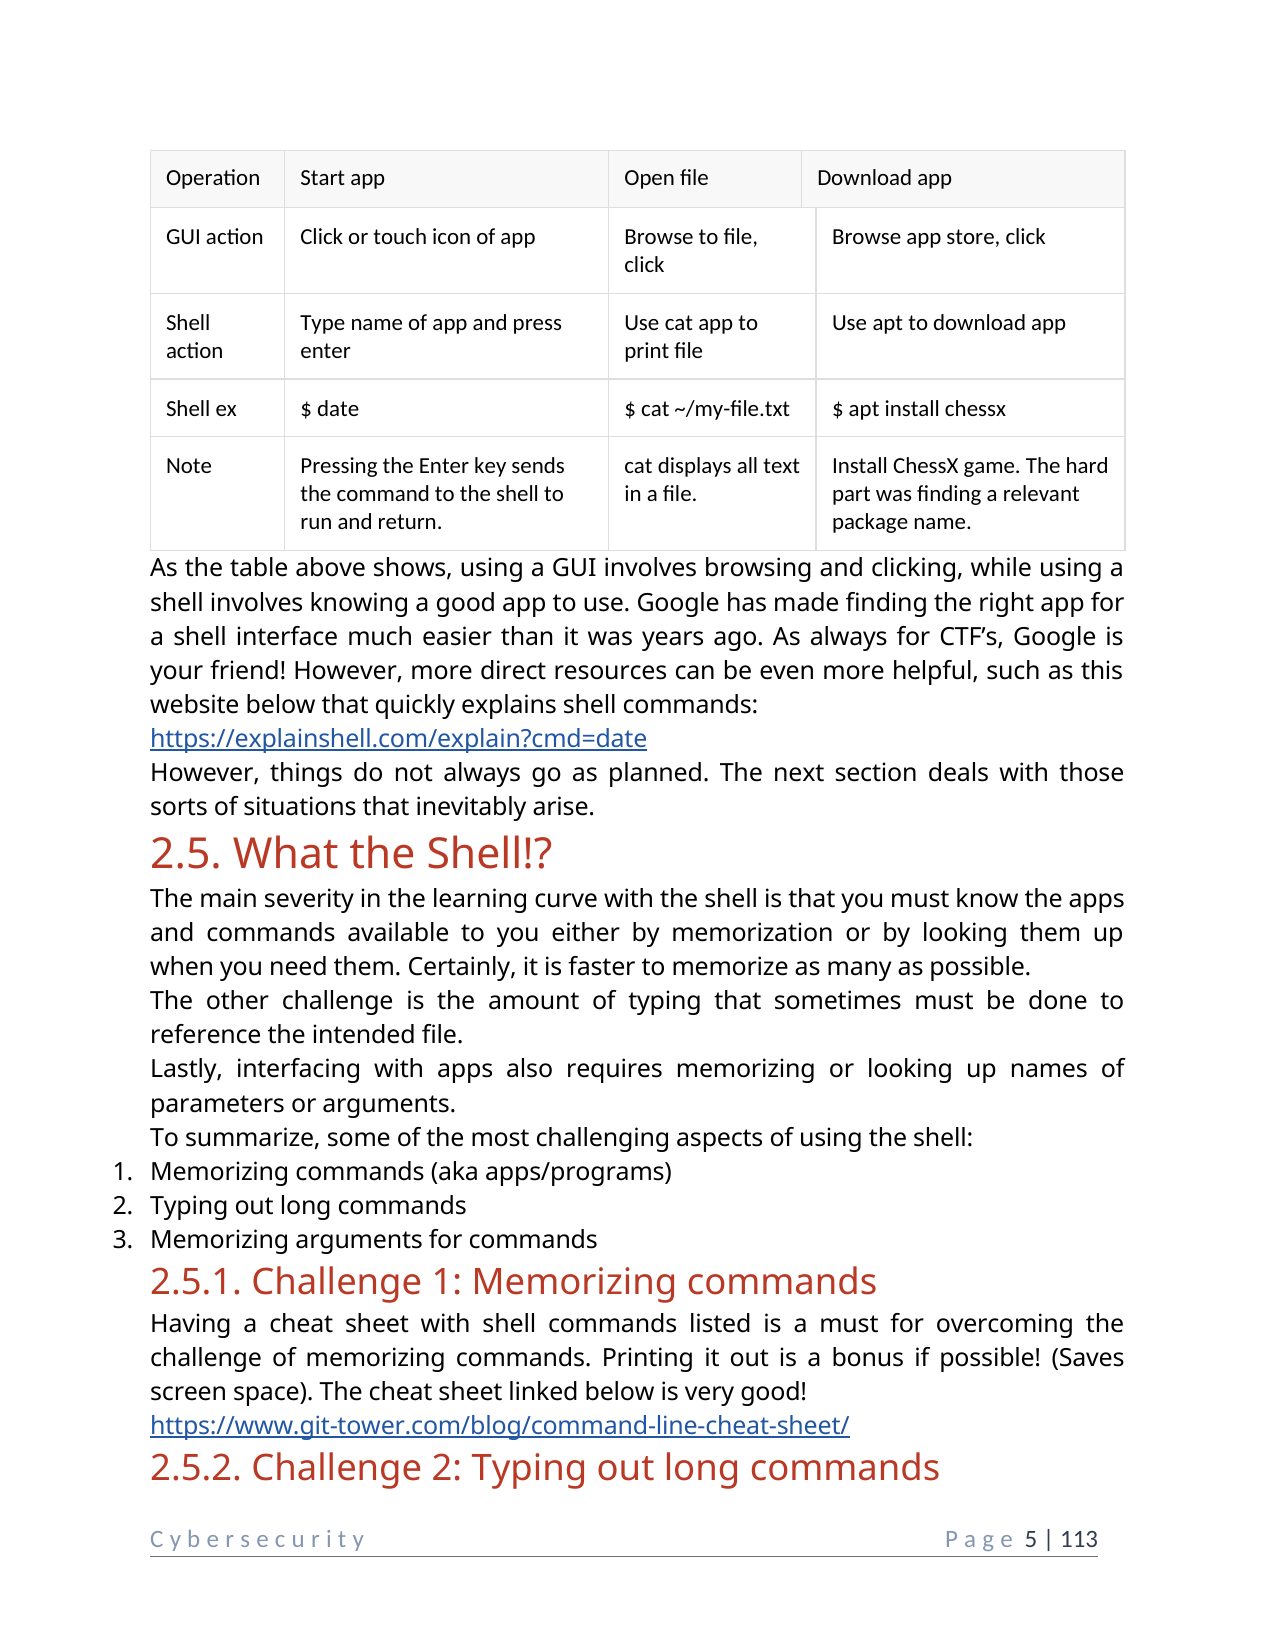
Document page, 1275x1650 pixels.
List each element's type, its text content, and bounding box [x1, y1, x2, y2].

text https://www.git-tower.com/blog/command-line-cheat-sheet/ [150, 1407, 1125, 1441]
table_cell cat displays all text in a file. [609, 437, 815, 549]
table_cell $ date [285, 380, 608, 436]
table_header Download app [802, 151, 1124, 207]
table_cell Browse to file, click [609, 208, 815, 292]
text 2.5.2. Challenge 2: Typing out long commands [150, 1441, 1125, 1491]
table_cell Shell action [151, 294, 284, 378]
table_header Open file [609, 151, 801, 207]
table_cell Use apt to download app [817, 294, 1124, 378]
table_header Operation [151, 151, 284, 207]
table_cell Click or touch icon of app [285, 208, 608, 292]
table_cell Shell ex [151, 380, 284, 436]
text https://explainshell.com/explain?cmd=date [150, 720, 1125, 754]
table_header Start app [285, 151, 608, 207]
table_cell Install ChessX game. The hard part was finding a relevant package name. [817, 437, 1124, 549]
text 2.5.1. Challenge 1: Memorizing commands [150, 1256, 1125, 1305]
table_cell Pressing the Enter key sends the command to the shell to run and return. [285, 437, 608, 549]
text The main severity in the learning curve with the shell is that you must know the apps and commands available to you either by memorization or by looking them up when you need them. Certainly, it is faster to memorize as many as possible. [150, 881, 1125, 983]
table_cell Use cat app to print file [609, 294, 815, 378]
list Memorizing arguments for commands [112, 1221, 1125, 1256]
text Having a cheat sheet with shell commands listed is a must for overcoming the challenge of memorizing commands. Printing it out is a bonus if possible! (Saves screen space). The cheat sheet linked below is very good! [150, 1305, 1125, 1407]
table_cell $ cat ~/my-file.txt [609, 380, 815, 436]
text As the table above shows, using a GUI involves browsing and clicking, while using a shell involves knowing a good app to use. Google has made finding the right app for a shell interface much easier than it was years ago. As always for CTF’s, Google is your friend! However, more direct resources can be even more helpful, such as this website below that quickly explains shell commands: [150, 551, 1125, 720]
text Lastly, interfacing with apps also requires memorizing or looking up names of parameters or arguments. [150, 1051, 1125, 1119]
table_cell Type name of app and press enter [285, 294, 608, 378]
text The other challenge is the amount of typing that sometimes must be done to reference the intended file. [150, 983, 1125, 1051]
table_cell $ apt install chessx [817, 380, 1124, 436]
list Memorizing commands (aka apps/programs) [112, 1153, 1125, 1187]
text 2.5. What the Shell!? [150, 823, 1125, 881]
table_cell Browse app store, click [817, 208, 1124, 292]
text However, things do not always go as planned. The next section deals with those sorts of situations that inevitably arise. [150, 754, 1125, 823]
table_cell Note [151, 437, 284, 549]
list Typing out long commands [112, 1187, 1125, 1221]
table_cell GUI action [151, 208, 284, 292]
text To summarize, some of the most challenging aspects of using the shell: [150, 1119, 1125, 1153]
